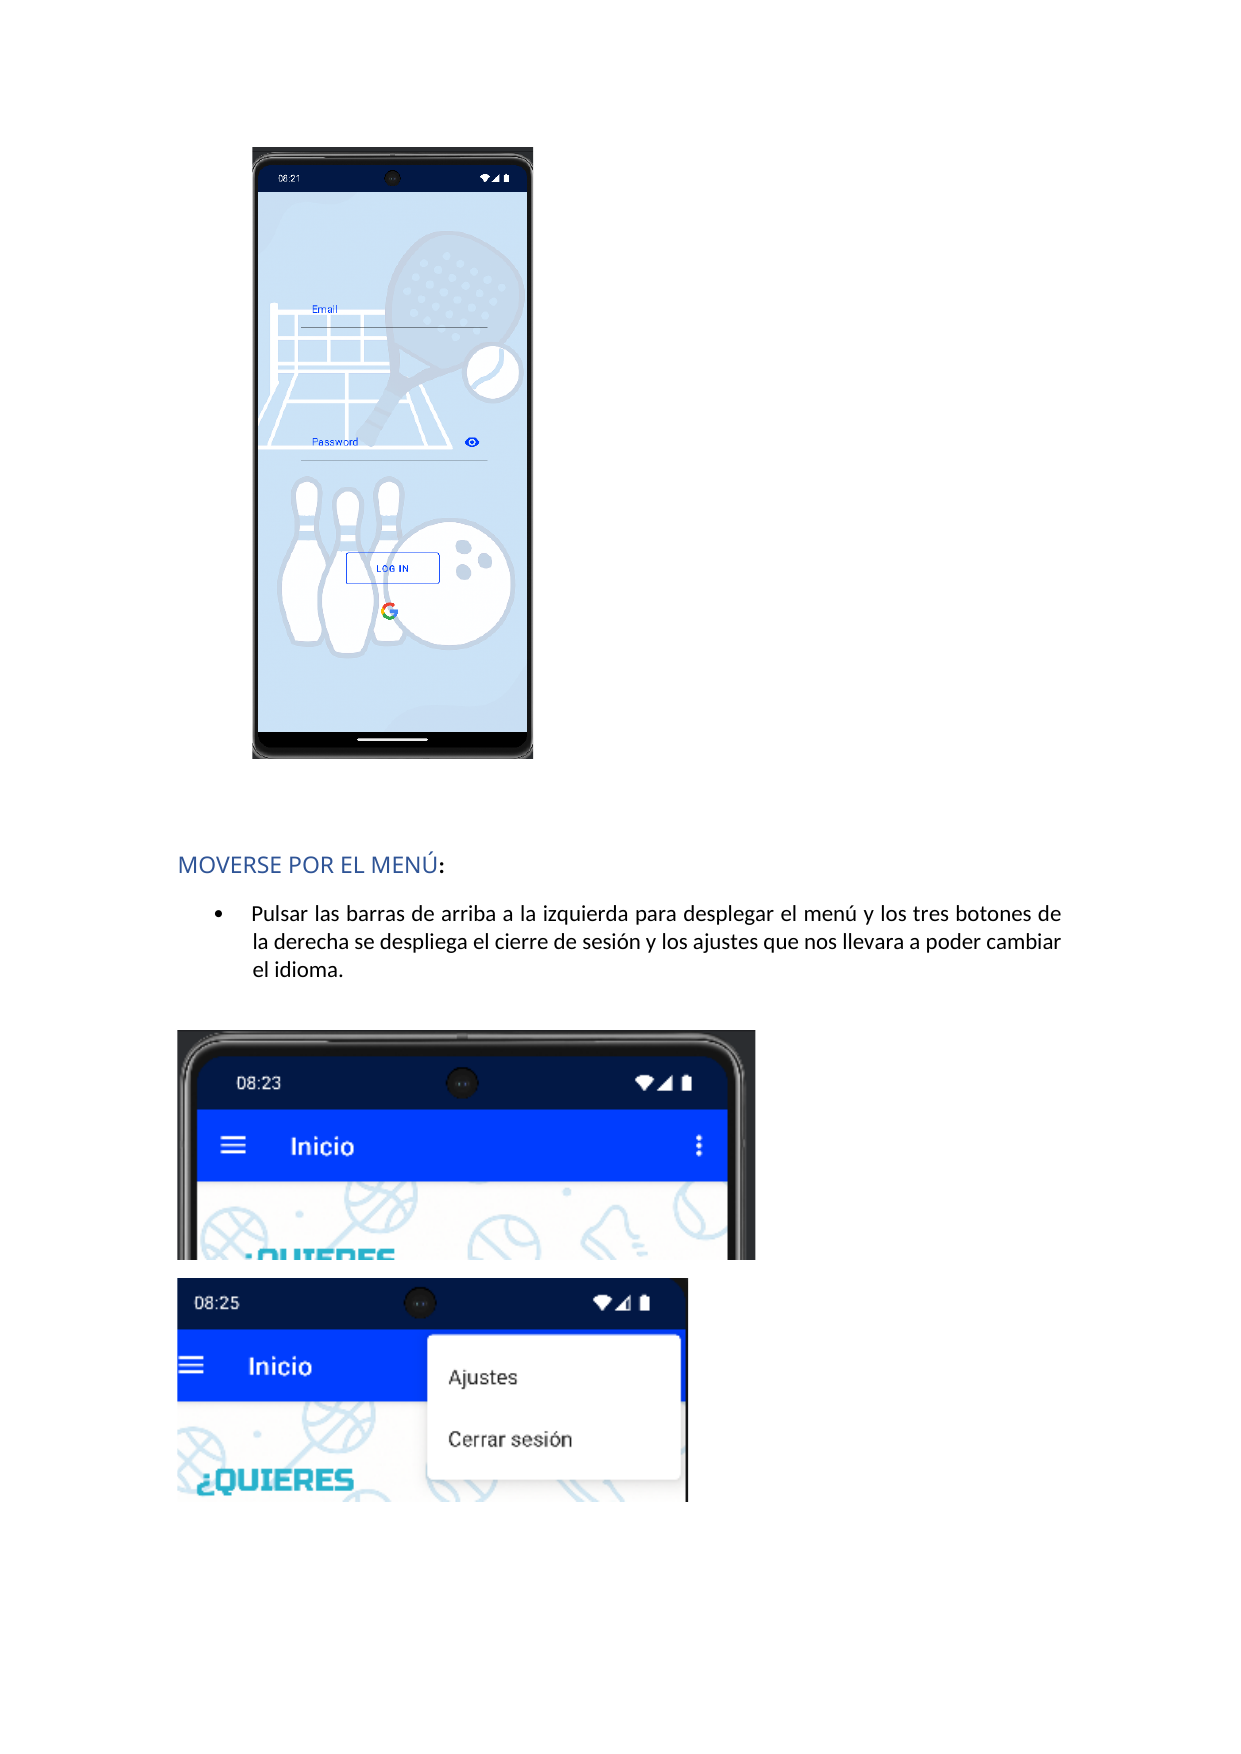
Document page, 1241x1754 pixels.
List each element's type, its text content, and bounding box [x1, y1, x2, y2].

text Moverse Por el menú: [177, 849, 1063, 880]
picture [177, 1030, 756, 1260]
list Pulsar las barras de arriba a la izquierda para desplegar el menú y los tres botones de la derecha se despliega el cierre de sesión y los ajustes que nos llevara a poder cambiar el idioma. [215, 899, 1063, 983]
picture [177, 1278, 689, 1502]
picture [252, 147, 534, 759]
